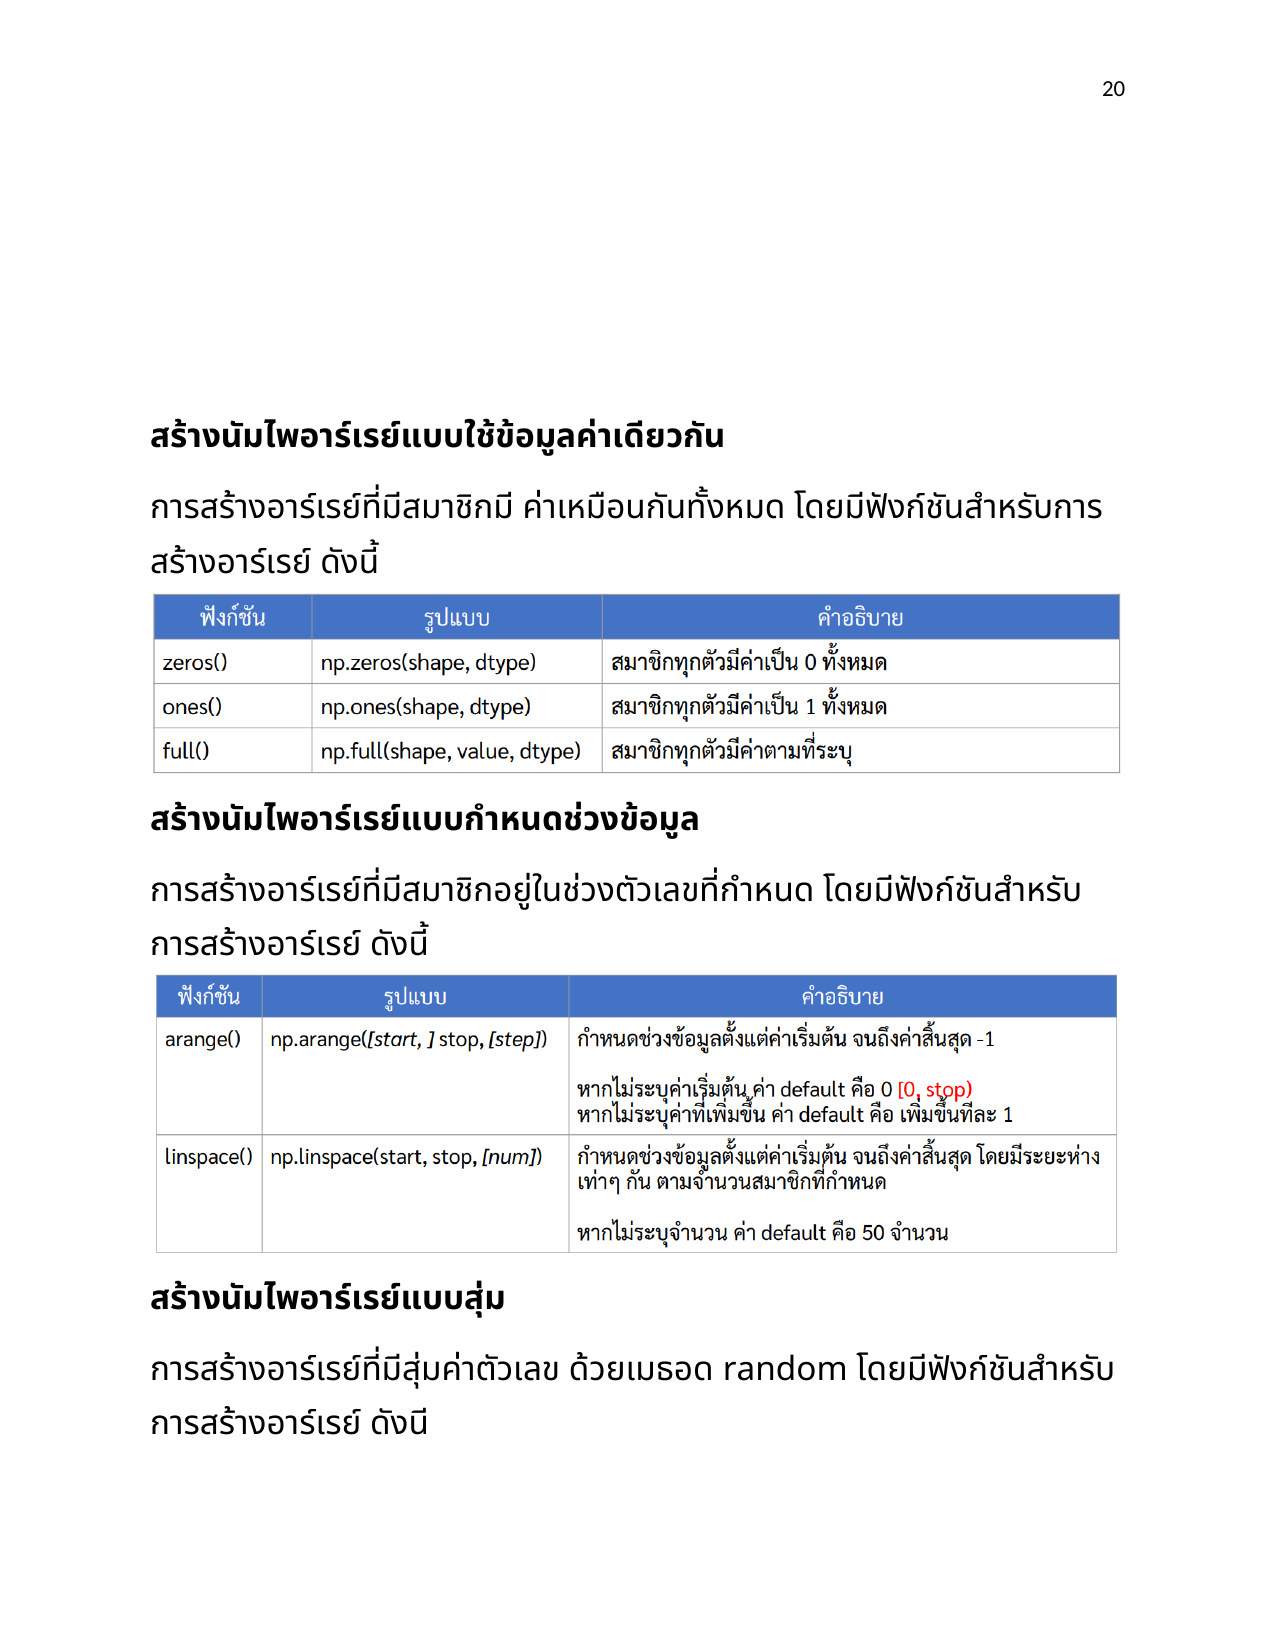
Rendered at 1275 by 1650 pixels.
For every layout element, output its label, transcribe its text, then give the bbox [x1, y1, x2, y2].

picture [150, 591, 1125, 776]
picture [150, 973, 1125, 1255]
text การสร้างอาร์เรย์ที่มีสมาชิกมี ค่าเหมือนกันทั้งหมด โดยมีฟังก์ชันสำหรับการสร้างอาร์เรย์ ดังนี้ [150, 483, 1125, 591]
text การสร้างอาร์เรย์ที่มีสมาชิกอยู่ในช่วงตัวเลขที่กำหนด โดยมีฟังก์ชันสำหรับการสร้างอาร์เรย์ ดังนี้ [150, 866, 1125, 973]
text การสร้างอาร์เรย์ที่มีสุ่มค่าตัวเลข ด้วยเมธอด random โดยมีฟังก์ชันสำหรับการสร้างอาร์เรย์ ดังนี [150, 1345, 1125, 1450]
text สร้างนัมไพอาร์เรย์แบบกำหนดช่วงข้อมูล [150, 794, 1125, 845]
text สร้างนัมไพอาร์เรย์แบบสุ่ม [150, 1274, 1125, 1324]
text สร้างนัมไพอาร์เรย์แบบใช้ข้อมูลค่าเดียวกัน [150, 412, 1125, 463]
